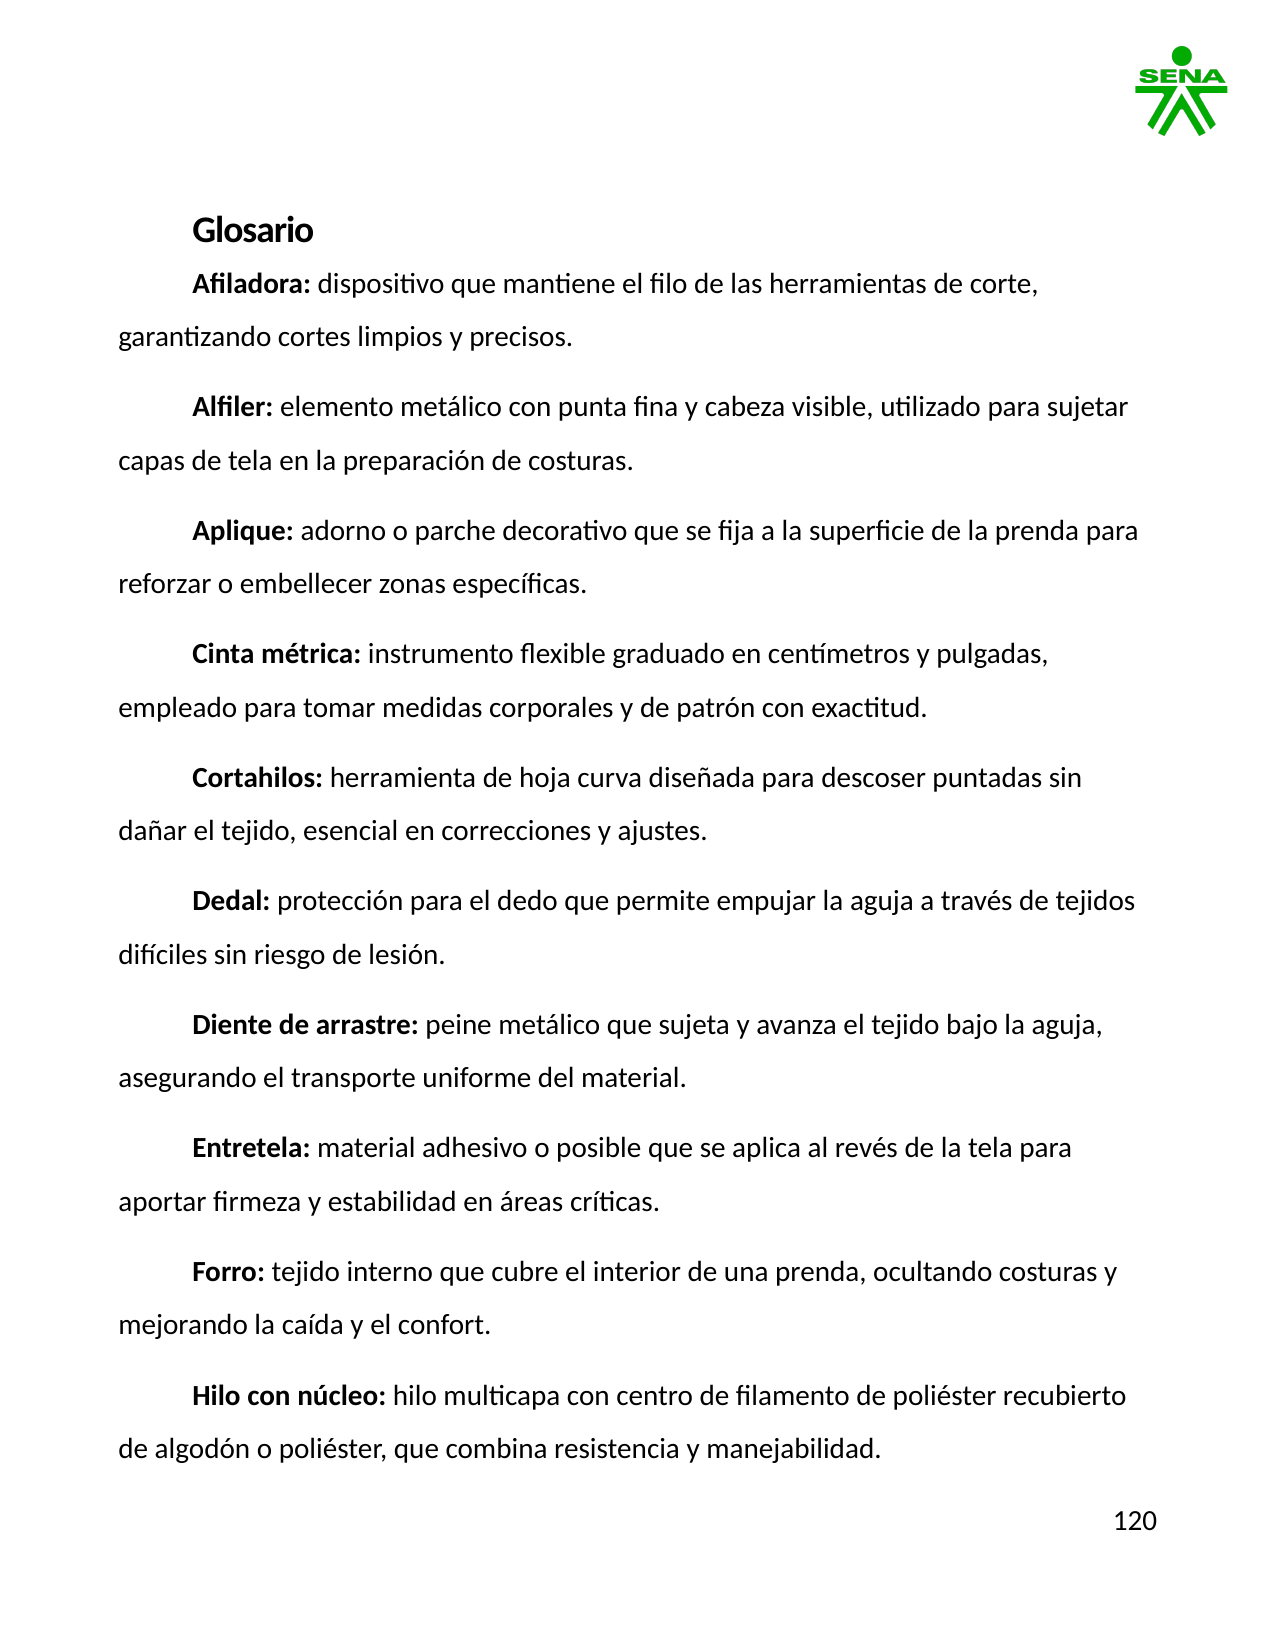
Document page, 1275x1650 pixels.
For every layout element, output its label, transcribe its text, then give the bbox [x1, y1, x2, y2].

text Cortahilos: herramienta de hoja curva diseñada para descoser puntadas sin dañar el tejido, esencial en correcciones y ajustes. [118, 759, 1157, 848]
text Alfiler: elemento metálico con punta fina y cabeza visible, utilizado para sujetar capas de tela en la preparación de costuras. [118, 388, 1157, 477]
text Entretela: material adhesivo o posible que se aplica al revés de la tela para aportar firmeza y estabilidad en áreas críticas. [118, 1129, 1157, 1218]
picture [1135, 46, 1228, 136]
subtitle Glosario [192, 206, 1157, 252]
text Aplique: adorno o parche decorativo que se fija a la superficie de la prenda para reforzar o embellecer zonas específicas. [118, 512, 1157, 601]
text Diente de arrastre: peine metálico que sujeta y avanza el tejido bajo la aguja, asegurando el transporte uniforme del material. [118, 1006, 1157, 1095]
text Afiladora: dispositivo que mantiene el filo de las herramientas de corte, garantizando cortes limpios y precisos. [118, 265, 1157, 354]
text Dedal: protección para el dedo que permite empujar la aguja a través de tejidos difíciles sin riesgo de lesión. [118, 882, 1157, 971]
text Cinta métrica: instrumento flexible graduado en centímetros y pulgadas, empleado para tomar medidas corporales y de patrón con exactitud. [118, 635, 1157, 724]
text Forro: tejido interno que cubre el interior de una prenda, ocultando costuras y mejorando la caída y el confort. [118, 1253, 1157, 1342]
text Hilo con núcleo: hilo multicapa con centro de filamento de poliéster recubierto de algodón o poliéster, que combina resistencia y manejabilidad. [118, 1377, 1157, 1466]
